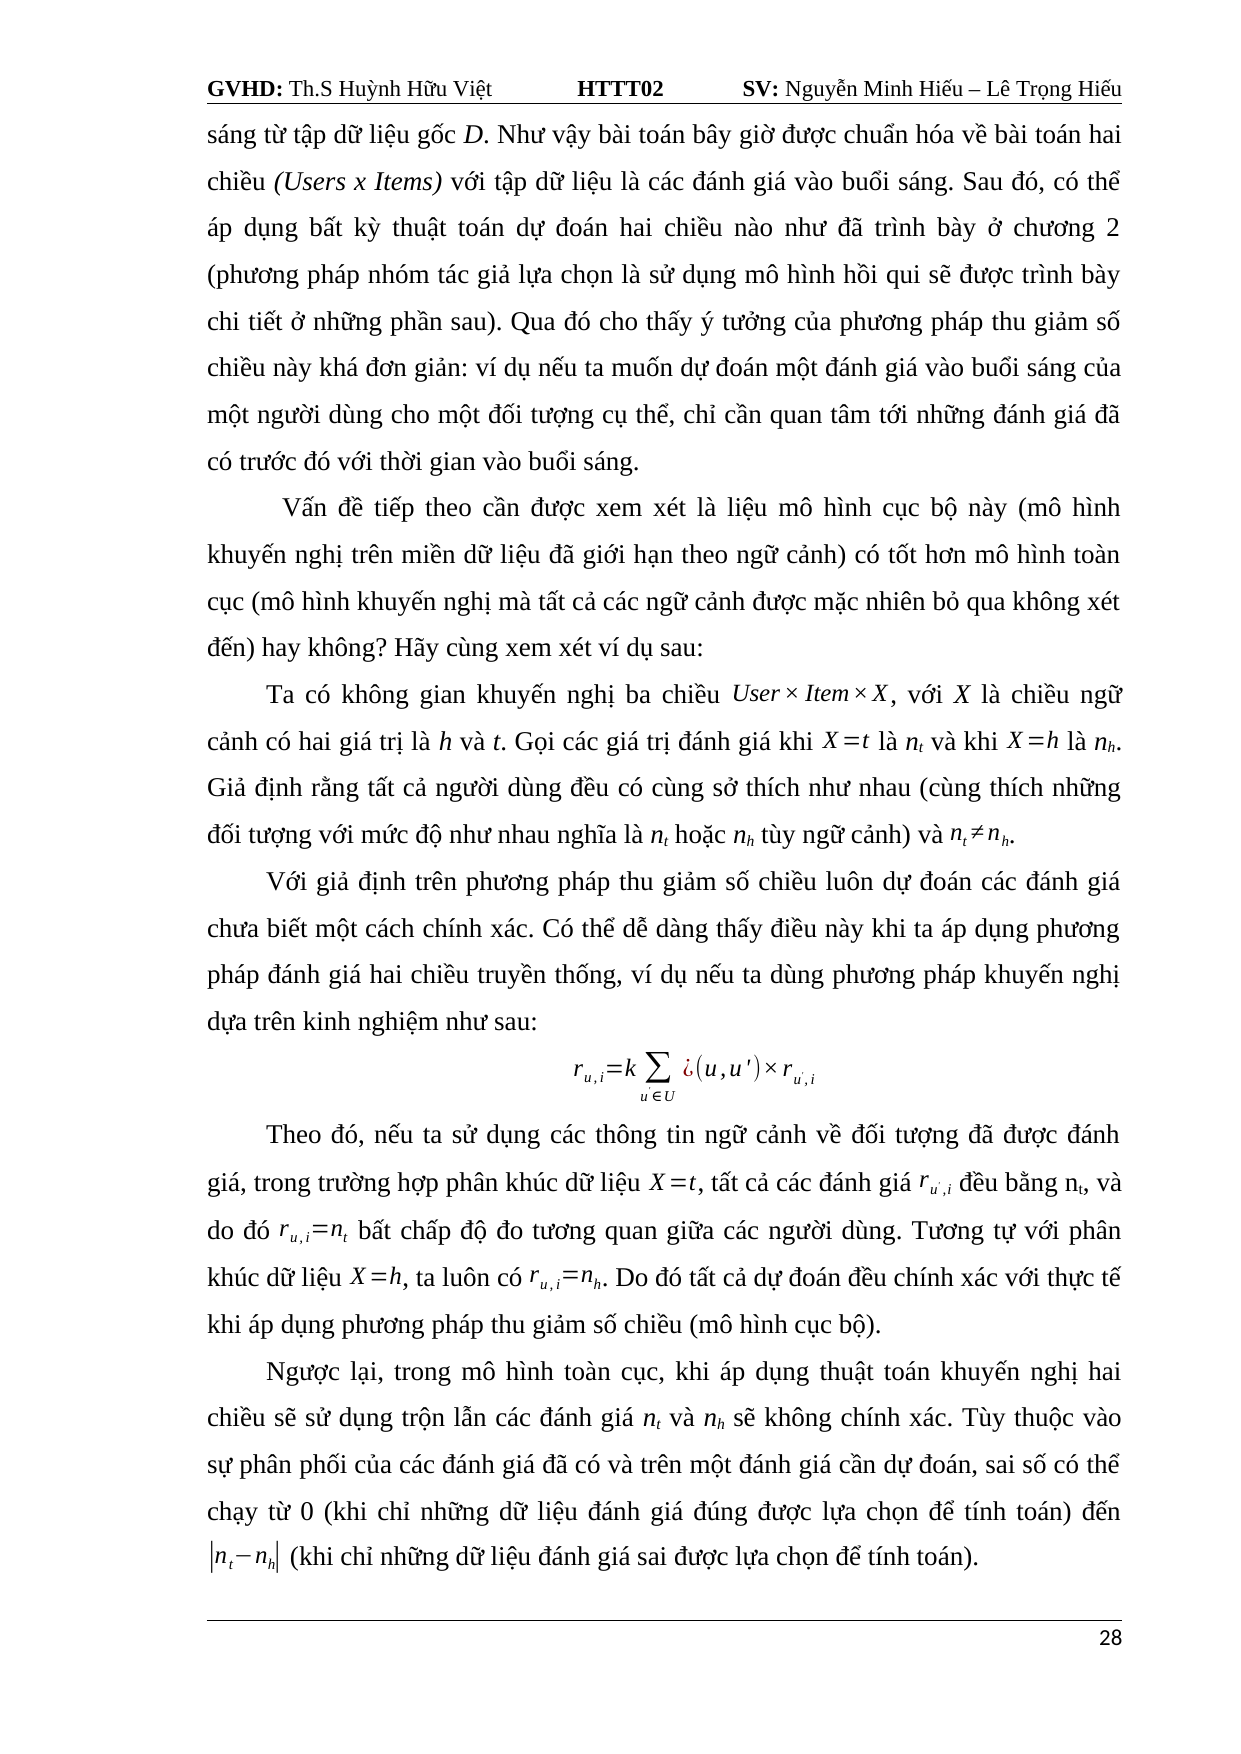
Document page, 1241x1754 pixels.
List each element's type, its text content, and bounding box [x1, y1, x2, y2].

text Vấn đề tiếp theo cần được xem xét là liệu mô hình cục bộ này (mô hình khuyến nghị trên miền dữ liệu đã giới hạn theo ngữ cảnh) có tốt hơn mô hình toàn cục (mô hình khuyến nghị mà tất cả các ngữ cảnh được mặc nhiên bỏ qua không xét đến) hay không? Hãy cùng xem xét ví dụ sau: [207, 491, 1122, 663]
text Ta có không gian khuyến nghị ba chiều , với X là chiều ngữ cảnh có hai giá trị là h và t. Gọi các giá trị đánh giá khi là nt và khi là nh. Giả định rằng tất cả người dùng đều có cùng sở thích như nhau (cùng thích những đối tượng với mức độ như nhau nghĩa là nt hoặc nh tùy ngữ cảnh) và . [207, 678, 1122, 849]
text Theo đó, nếu ta sử dụng các thông tin ngữ cảnh về đối tượng đã được đánh giá, trong trường hợp phân khúc dữ liệu , tất cả các đánh giá đều bằng nt, và do đó bất chấp độ đo tương quan giữa các người dùng. Tương tự với phân khúc dữ liệu , ta luôn có . Do đó tất cả dự đoán đều chính xác với thực tế khi áp dụng phương pháp thu giảm số chiều (mô hình cục bộ). [207, 1118, 1122, 1339]
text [207, 118, 1122, 476]
text Ngược lại, trong mô hình toàn cục, khi áp dụng thuật toán khuyến nghị hai chiều sẽ sử dụng trộn lẫn các đánh giá nt và nh sẽ không chính xác. Tùy thuộc vào sự phân phối của các đánh giá đã có và trên một đánh giá cần dự đoán, sai số có thể chạy từ 0 (khi chỉ những dữ liệu đánh giá đúng được lựa chọn để tính toán) đến (khi chỉ những dữ liệu đánh giá sai được lựa chọn để tính toán). [207, 1354, 1122, 1574]
text Với giả định trên phương pháp thu giảm số chiều luôn dự đoán các đánh giá chưa biết một cách chính xác. Có thể dễ dàng thấy điều này khi ta áp dụng phương pháp đánh giá hai chiều truyền thống, ví dụ nếu ta dùng phương pháp khuyến nghị dựa trên kinh nghiệm như sau: [207, 865, 1122, 1036]
